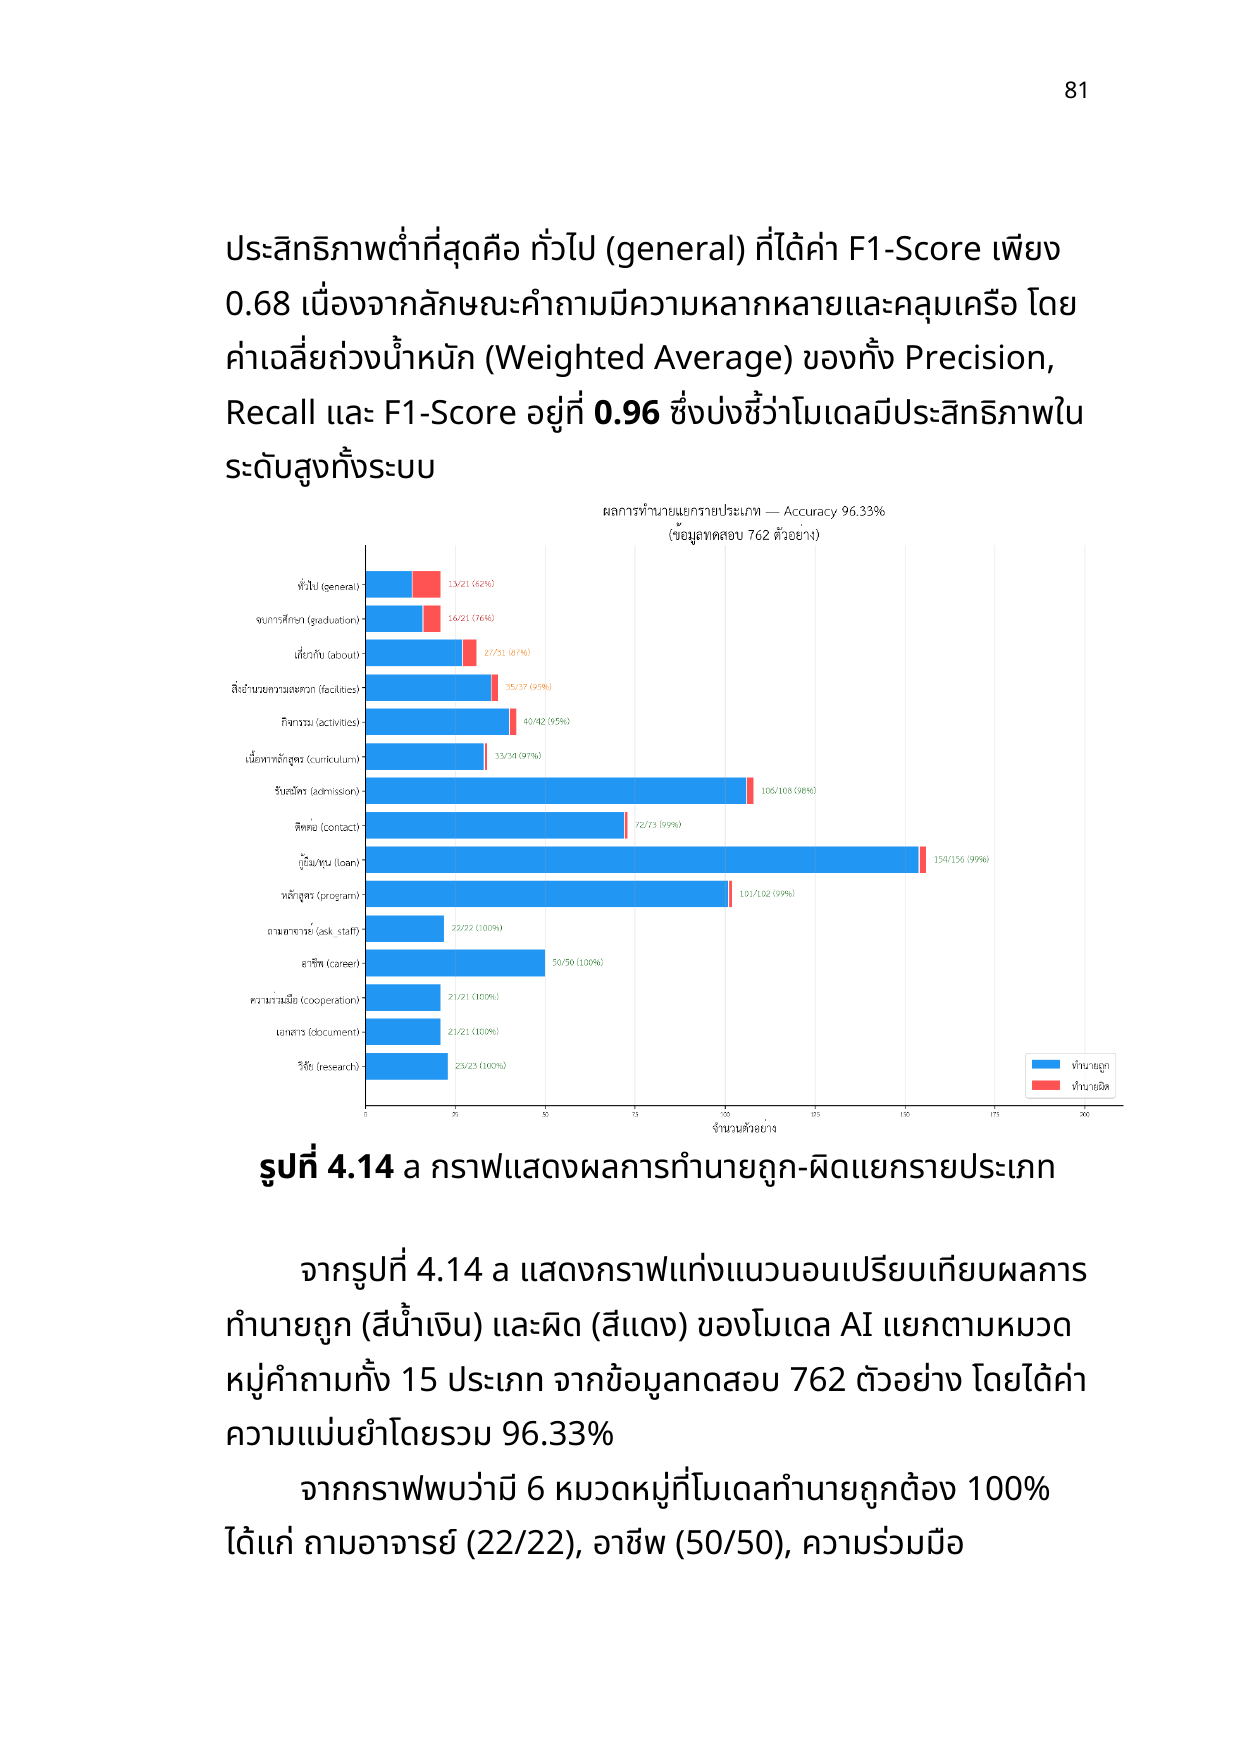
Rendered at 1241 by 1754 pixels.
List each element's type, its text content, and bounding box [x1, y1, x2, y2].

picture [225, 497, 1129, 1141]
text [225, 1464, 1090, 1570]
text จากรูปที่ 4.14 a แสดงกราฟแท่งแนวนอนเปรียบเทียบผลการทำนายถูก (สีน้ำเงิน) และผิด (สีแดง) ของโมเดล AI แยกตามหมวดหมู่คำถามทั้ง 15 ประเภท จากข้อมูลทดสอบ 762 ตัวอย่าง โดยได้ค่าความแม่นยำโดยรวม 96.33% [225, 1246, 1090, 1461]
text รูปที่ 4.14 a กราฟแสดงผลการทำนายถูก-ผิดแยกรายประเภท [225, 1143, 1090, 1193]
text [225, 225, 1090, 494]
